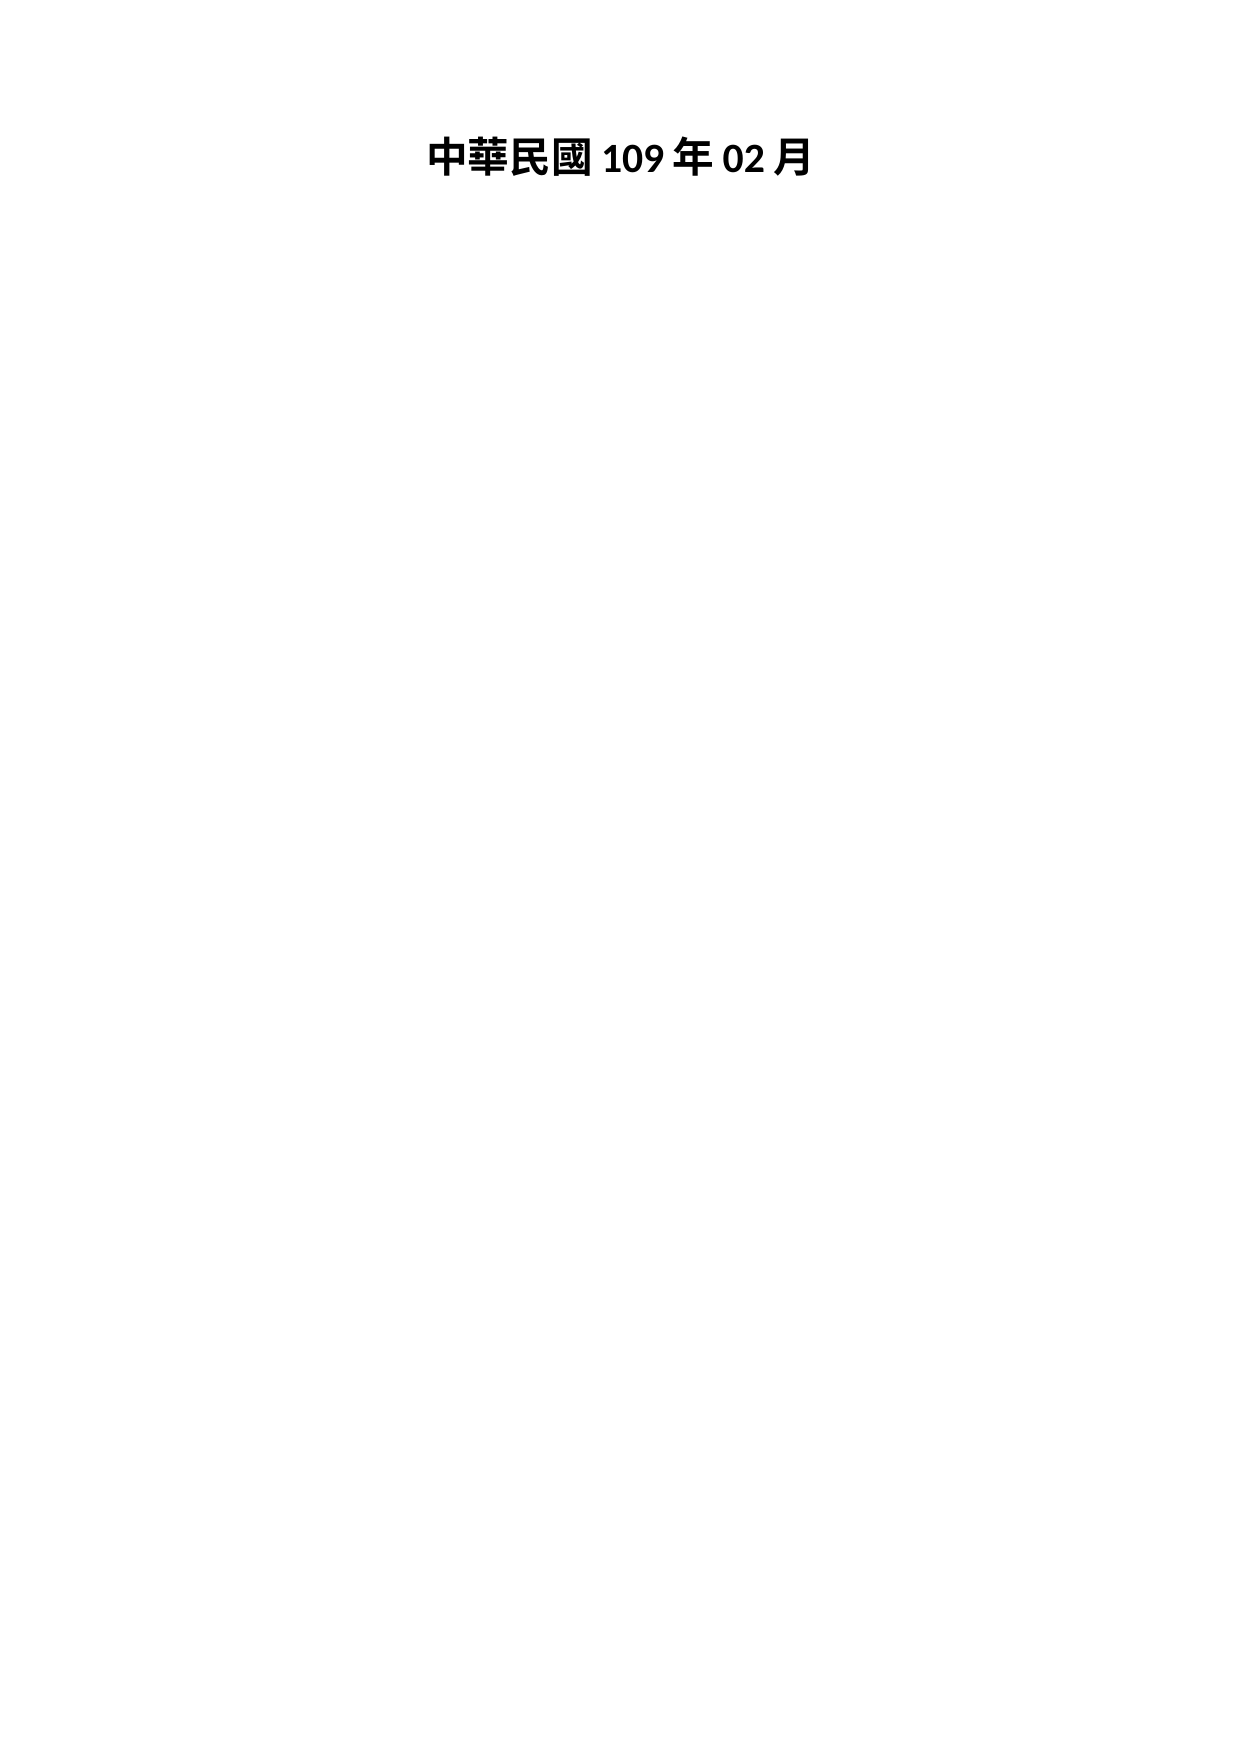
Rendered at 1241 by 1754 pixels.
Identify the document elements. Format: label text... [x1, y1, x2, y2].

text 中華民國109年02月 [133, 124, 1107, 184]
